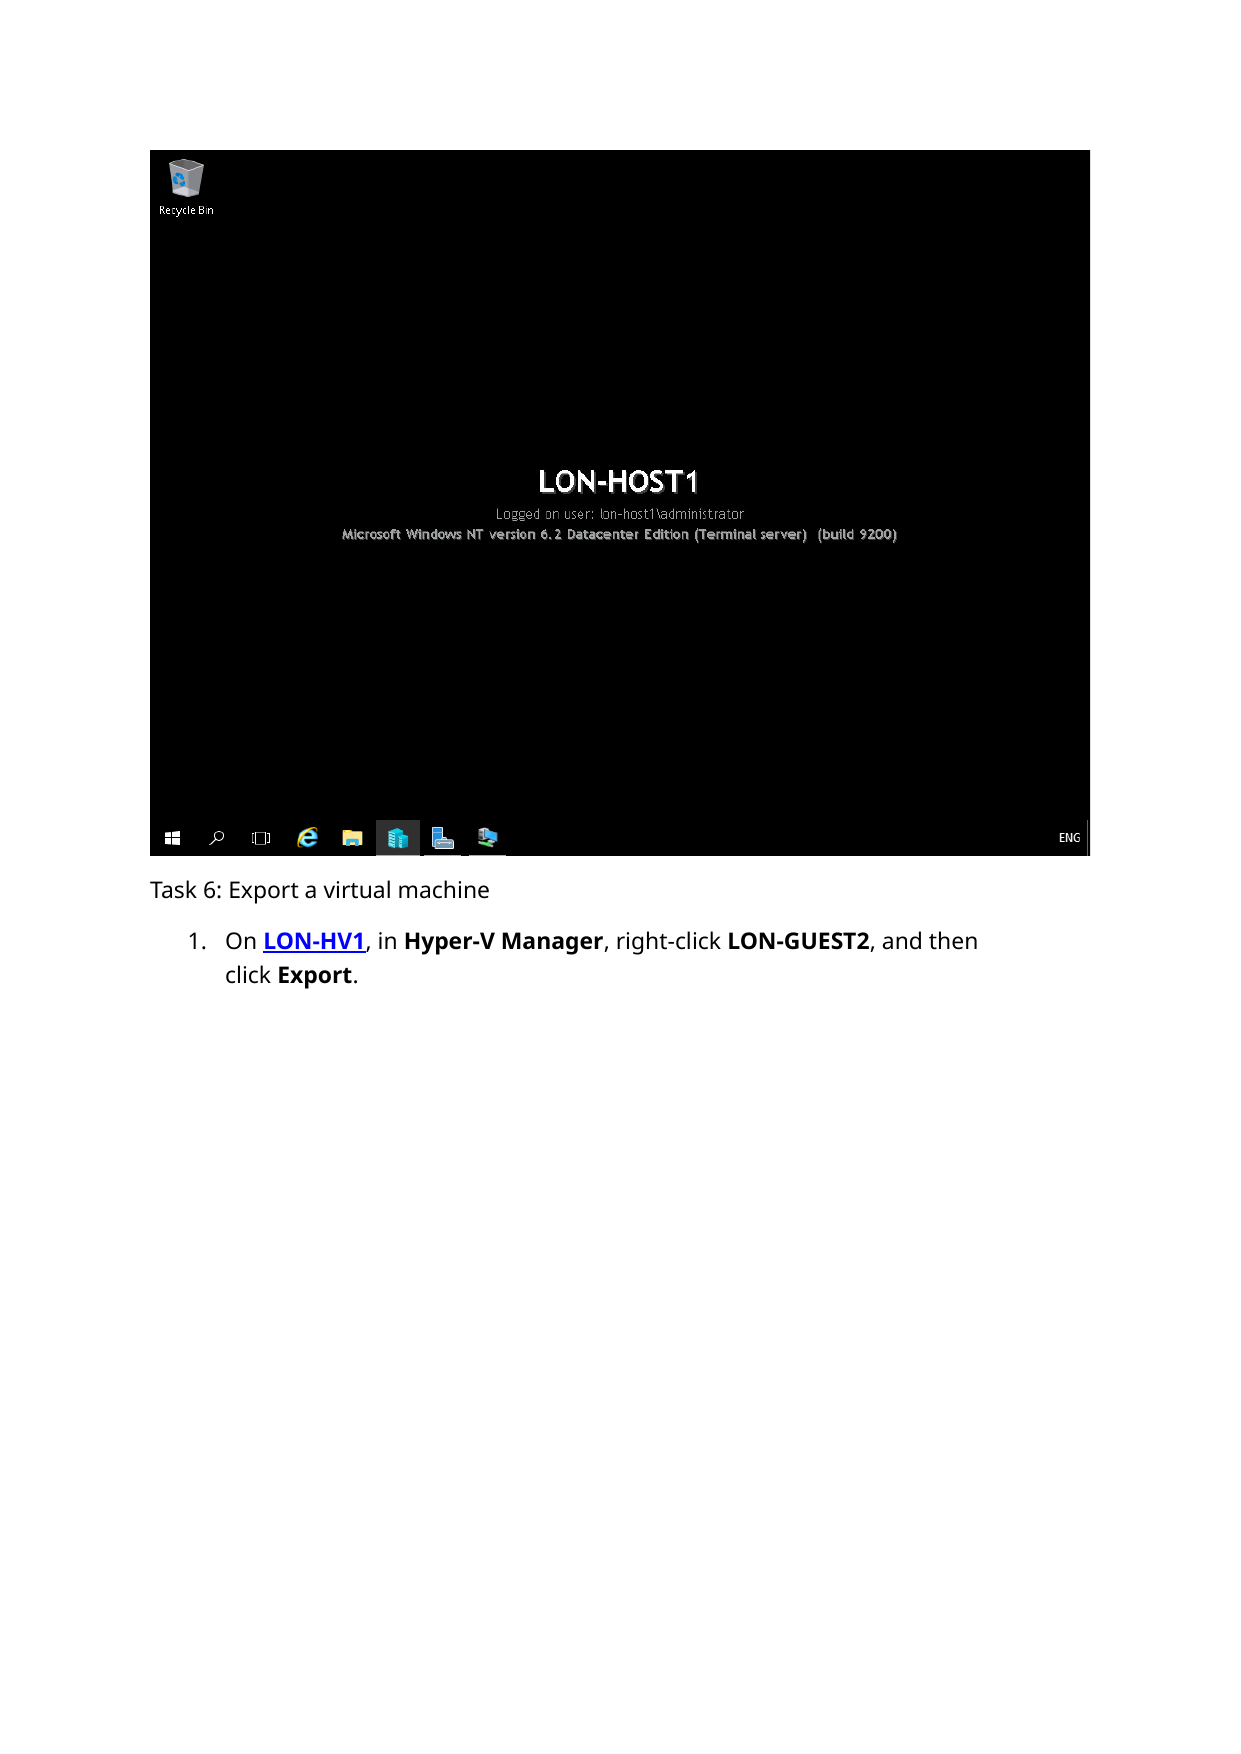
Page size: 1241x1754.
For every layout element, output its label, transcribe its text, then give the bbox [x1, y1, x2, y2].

list On LON-HV1, in Hyper-V Manager, right-click LON-GUEST2, and then click Export. [187, 925, 1090, 990]
picture [150, 150, 1091, 856]
text Task 6: Export a virtual machine [150, 874, 1090, 906]
